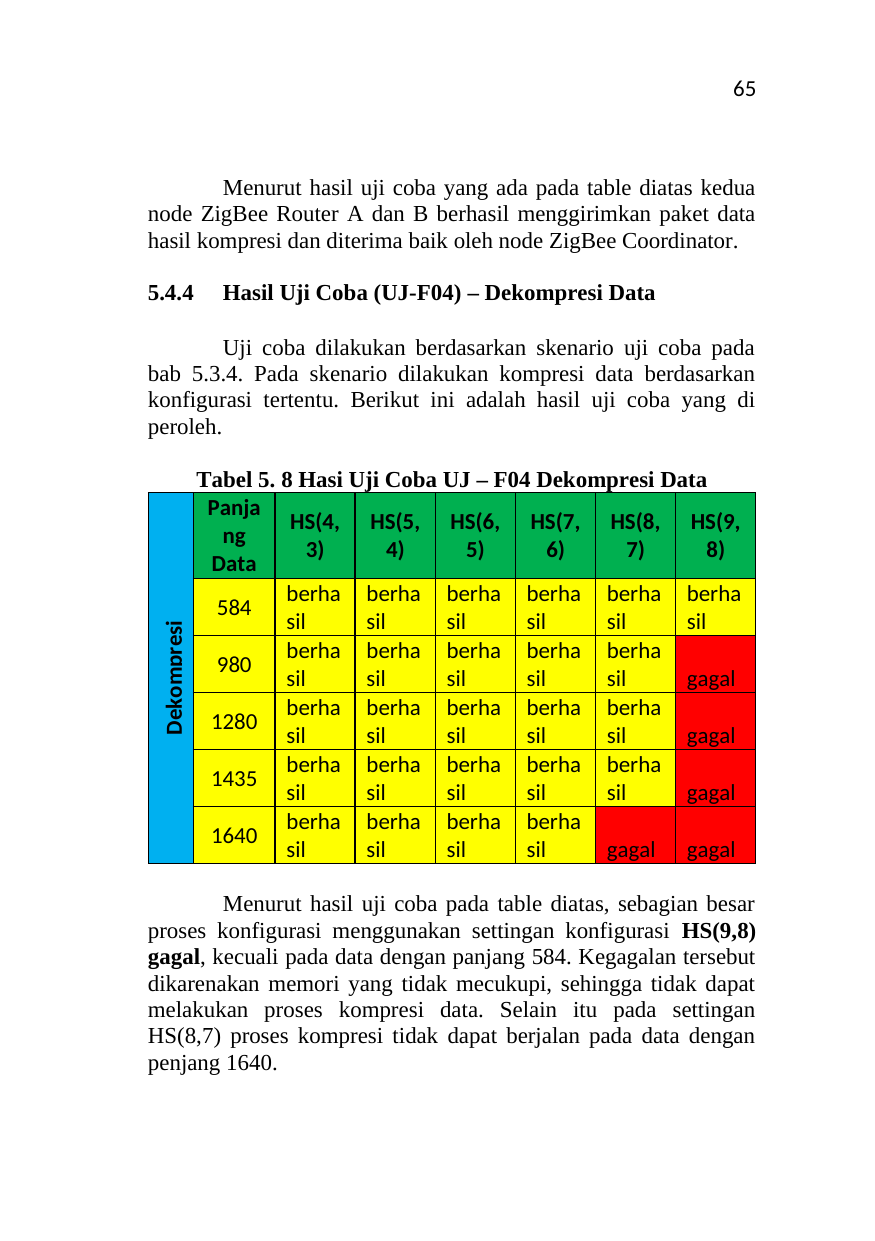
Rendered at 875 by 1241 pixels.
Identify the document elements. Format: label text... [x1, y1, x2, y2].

table_cell berhasil [276, 579, 354, 635]
table_cell berhasil [356, 807, 435, 863]
table_cell berhasil [276, 636, 354, 692]
table_cell berhasil [596, 750, 675, 806]
table_cell gagal [676, 807, 755, 863]
table_cell gagal [676, 693, 755, 749]
table_cell berhasil [356, 693, 435, 749]
table_header HS(7,6) [516, 493, 595, 578]
table_cell gagal [676, 636, 755, 692]
table_header HS(6,5) [436, 493, 515, 578]
table_header HS(9,8) [676, 493, 755, 578]
table_cell 1435 [194, 750, 274, 806]
table_cell berhasil [596, 636, 675, 692]
table_cell berhasil [436, 750, 515, 806]
table_cell berhasil [516, 750, 595, 806]
table_cell berhasil [276, 807, 354, 863]
text Menurut hasil uji coba pada table diatas, sebagian besar proses konfigurasi menggunakan settingan konfigurasi HS(9,8) gagal, kecuali pada data dengan panjang 584. Kegagalan tersebut dikarenakan memori yang tidak mecukupi, sehingga tidak dapat melakukan proses kompresi data. Selain itu pada settingan HS(8,7) proses kompresi tidak dapat berjalan pada data dengan penjang 1640. [148, 891, 756, 1075]
table_cell berhasil [596, 693, 675, 749]
table_cell berhasil [516, 579, 595, 635]
table_cell berhasil [436, 807, 515, 863]
table_header Dekompresi [149, 493, 193, 863]
table_cell 980 [194, 636, 274, 692]
text Uji coba dilakukan berdasarkan skenario uji coba pada bab 5.3.4. Pada skenario dilakukan kompresi data berdasarkan konfigurasi tertentu. Berikut ini adalah hasil uji coba yang di peroleh. [148, 334, 756, 439]
table_cell berhasil [356, 636, 435, 692]
table_cell 584 [194, 579, 274, 635]
table_cell berhasil [676, 579, 755, 635]
table_cell berhasil [356, 750, 435, 806]
table_cell berhasil [436, 636, 515, 692]
table_header HS(5,4) [356, 493, 435, 578]
table_cell gagal [596, 807, 675, 863]
table_cell berhasil [276, 750, 354, 806]
table_cell 1280 [194, 693, 274, 749]
table_header Panjang Data [194, 493, 274, 578]
table_header HS(8,7) [596, 493, 675, 578]
table_cell gagal [676, 750, 755, 806]
table_cell berhasil [436, 693, 515, 749]
table_cell berhasil [276, 693, 354, 749]
table_cell berhasil [516, 693, 595, 749]
table_cell berhasil [356, 579, 435, 635]
table_cell berhasil [596, 579, 675, 635]
table_cell berhasil [516, 636, 595, 692]
text Menurut hasil uji coba yang ada pada table diatas kedua node ZigBee Router A dan B berhasil menggirimkan paket data hasil kompresi dan diterima baik oleh node ZigBee Coordinator. [148, 174, 756, 253]
table_cell berhasil [516, 807, 595, 863]
table_header HS(4,3) [276, 493, 354, 578]
table_cell berhasil [436, 579, 515, 635]
table_cell 1640 [194, 807, 274, 863]
subtitle Hasil Uji Coba (UJ-F04) – Dekompresi Data [148, 279, 756, 306]
